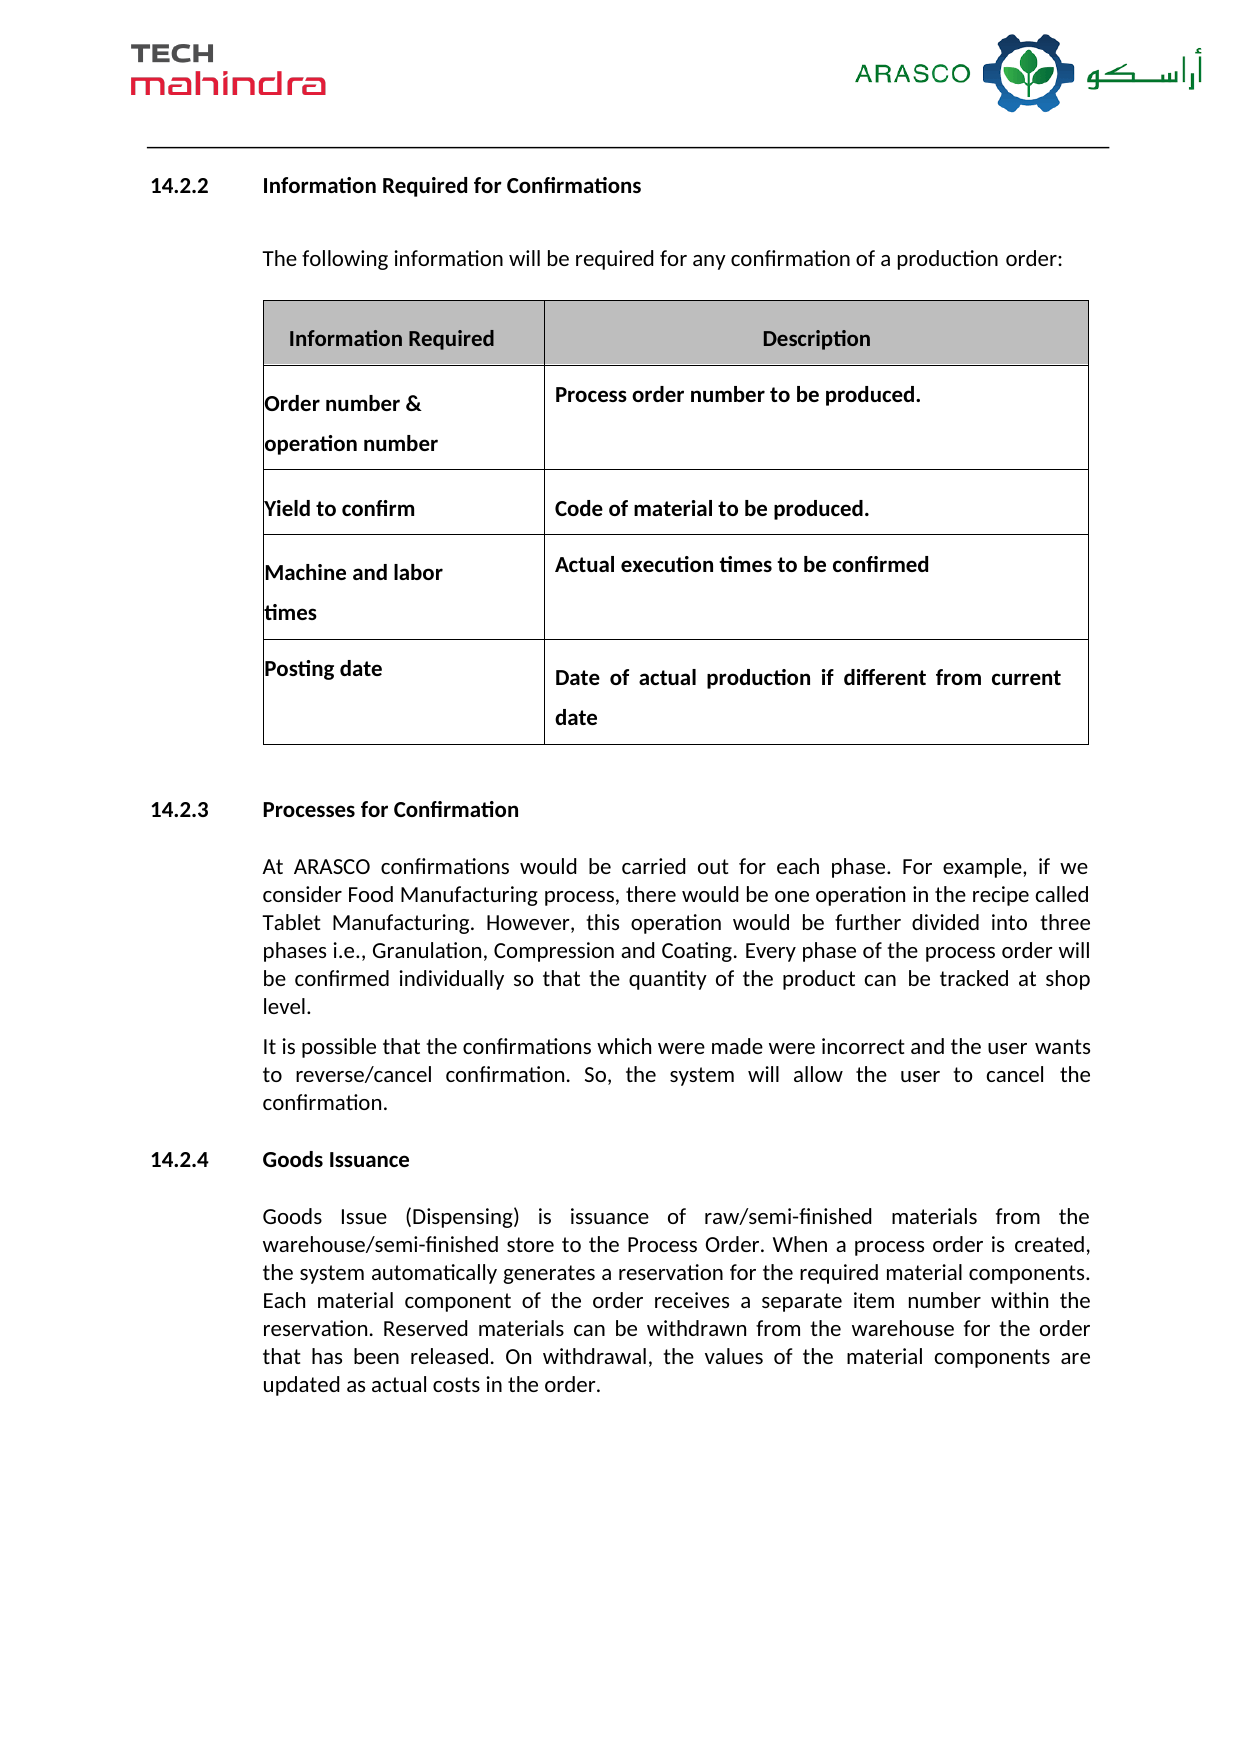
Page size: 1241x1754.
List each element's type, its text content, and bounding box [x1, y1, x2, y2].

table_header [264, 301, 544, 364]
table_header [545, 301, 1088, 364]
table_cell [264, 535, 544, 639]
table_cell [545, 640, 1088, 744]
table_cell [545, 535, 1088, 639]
text Goods Issue (Dispensing) is issuance of raw/semi-finished materials from the warehouse/semi-finished store to the Process Order. When a process order is created, the system automatically generates a reservation for the required material components. Each material component of the order receives a separate item number within the reservation. Reserved materials can be withdrawn from the warehouse for the order that has been released. On withdrawal, the values of the material components are updated as actual costs in the order. [262, 1202, 1091, 1398]
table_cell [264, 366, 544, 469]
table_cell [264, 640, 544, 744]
text At ARASCO confirmations would be carried out for each phase. For example, if we consider Food Manufacturing process, there would be one operation in the recipe called Tablet Manufacturing. However, this operation would be further divided into three phases i.e., Granulation, Compression and Coating. Every phase of the process order will be confirmed individually so that the quantity of the product can be tracked at shop level. [262, 852, 1091, 1020]
picture [855, 25, 1202, 122]
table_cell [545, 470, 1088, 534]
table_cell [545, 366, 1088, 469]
subtitle Processes for Confirmation [150, 795, 1201, 823]
text It is possible that the confirmations which were made were incorrect and the user wants to reverse/cancel confirmation. So, the system will allow the user to cancel the confirmation. [262, 1032, 1091, 1116]
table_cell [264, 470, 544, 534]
picture [129, 44, 327, 95]
subtitle Information Required for Confirmations [150, 171, 1201, 199]
text The following information will be required for any confirmation of a production order: [262, 244, 1090, 272]
subtitle Goods Issuance [150, 1145, 1201, 1173]
